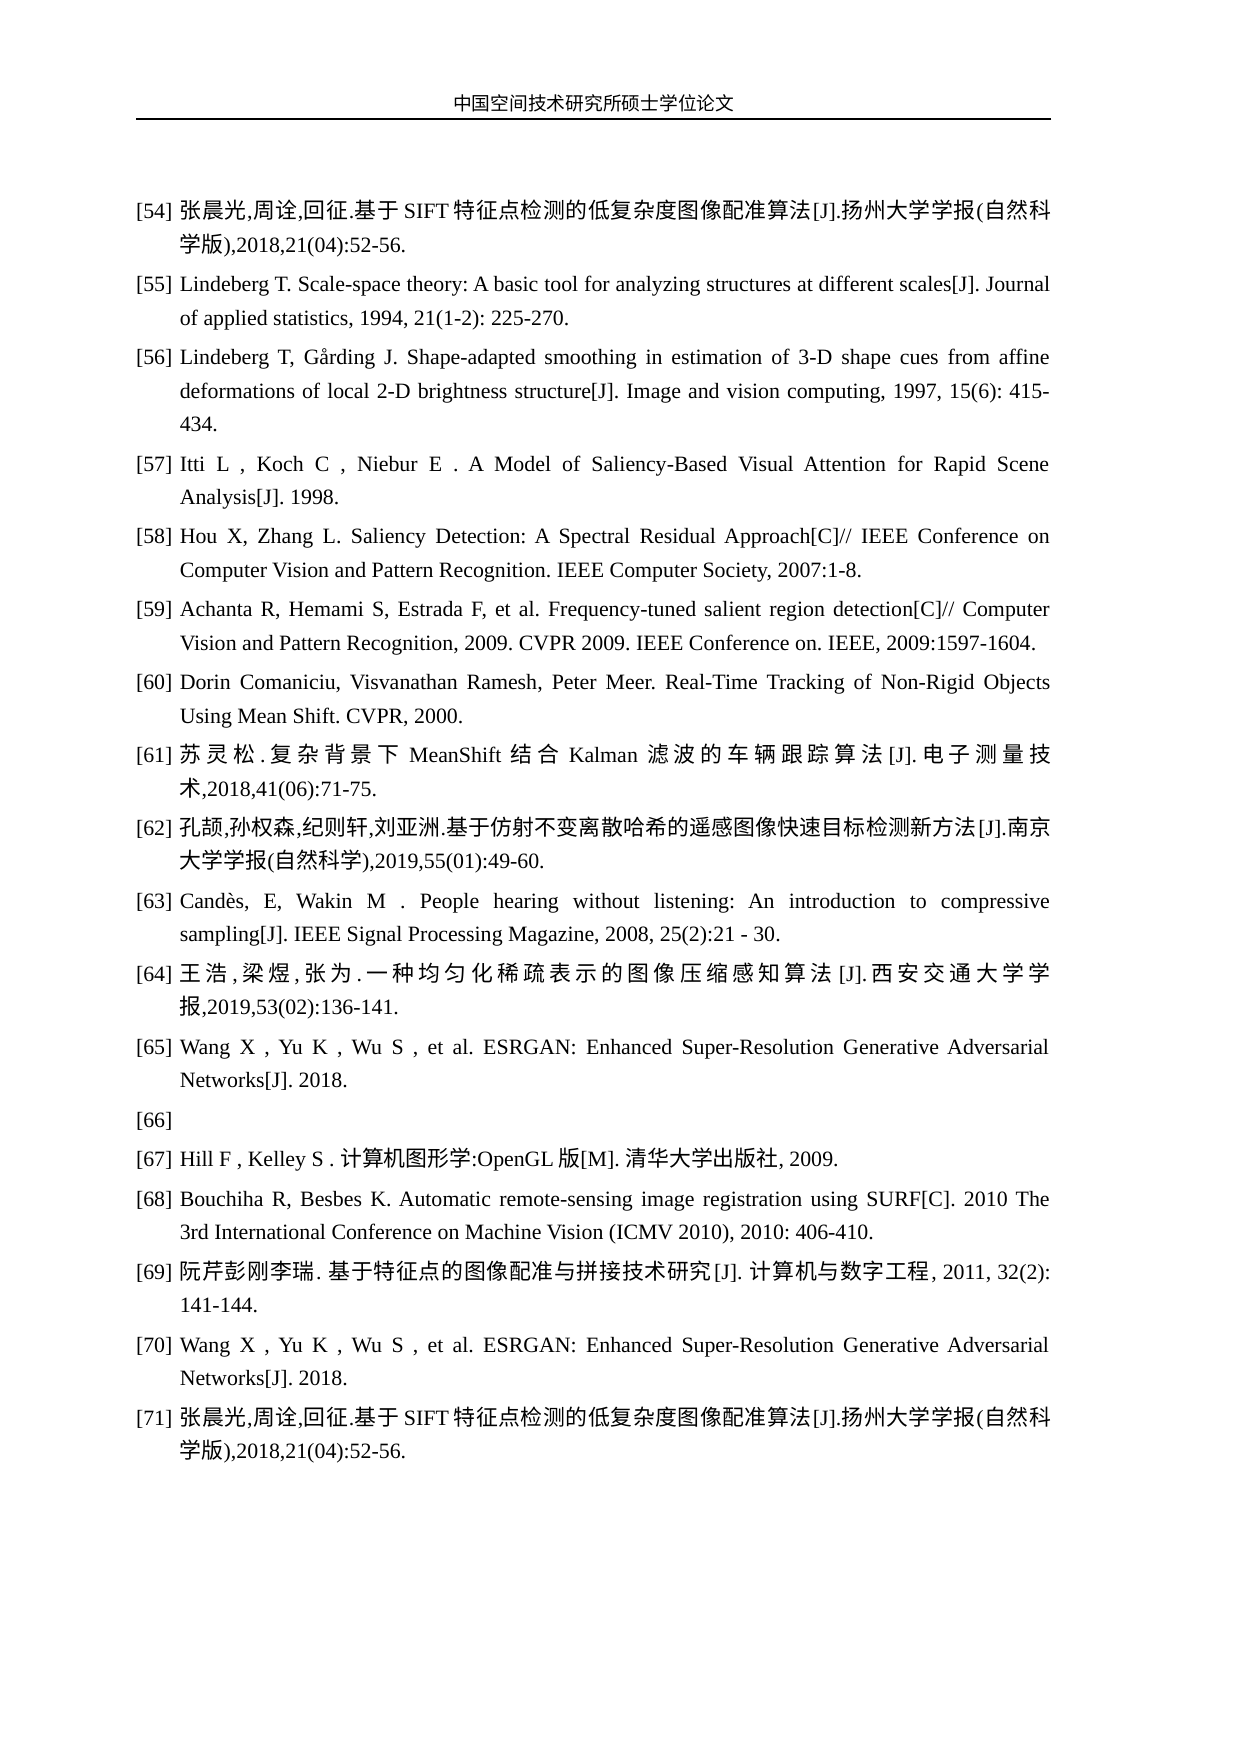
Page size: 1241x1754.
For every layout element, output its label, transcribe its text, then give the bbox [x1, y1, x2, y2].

list 阮芹彭刚李瑞. 基于特征点的图像配准与拼接技术研究[J]. 计算机与数字工程, 2011, 32(2): 141-144. [136, 1253, 1051, 1319]
list 苏灵松.复杂背景下MeanShift结合Kalman滤波的车辆跟踪算法[J].电子测量技术,2018,41(06):71-75. [136, 736, 1051, 803]
list Achanta R, Hemami S, Estrada F, et al. Frequency-tuned salient region detection[C]// Computer Vision and Pattern Recognition, 2009. CVPR 2009. IEEE Conference on. IEEE, 2009:1597-1604. [136, 590, 1051, 657]
list 孔颉,孙权森,纪则轩,刘亚洲.基于仿射不变离散哈希的遥感图像快速目标检测新方法[J].南京大学学报(自然科学),2019,55(01):49-60. [136, 809, 1051, 876]
list Bouchiha R, Besbes K. Automatic remote-sensing image registration using SURF[C]. 2010 The 3rd International Conference on Machine Vision (ICMV 2010), 2010: 406-410. [136, 1180, 1051, 1246]
list 张晨光,周诠,回征.基于SIFT特征点检测的低复杂度图像配准算法[J].扬州大学学报(自然科学版),2018,21(04):52-56. [136, 192, 1051, 259]
list Wang X , Yu K , Wu S , et al. ESRGAN: Enhanced Super-Resolution Generative Adversarial Networks[J]. 2018. [136, 1028, 1051, 1094]
list Hill F , Kelley S . 计算机图形学:OpenGL版[M]. 清华大学出版社, 2009. [136, 1140, 1051, 1173]
list 张晨光,周诠,回征.基于SIFT特征点检测的低复杂度图像配准算法[J].扬州大学学报(自然科学版),2018,21(04):52-56. [136, 1398, 1051, 1465]
list Candès, E, Wakin M . People hearing without listening: An introduction to compressive sampling[J]. IEEE Signal Processing Magazine, 2008, 25(2):21 - 30. [136, 882, 1051, 948]
list Lindeberg T. Scale-space theory: A basic tool for analyzing structures at different scales[J]. Journal of applied statistics, 1994, 21(1-2): 225-270. [136, 265, 1051, 332]
list Dorin Comaniciu, Visvanathan Ramesh, Peter Meer. Real-Time Tracking of Non-Rigid Objects Using Mean Shift. CVPR, 2000. [136, 663, 1051, 730]
list Itti L , Koch C , Niebur E . A Model of Saliency-Based Visual Attention for Rapid Scene Analysis[J]. 1998. [136, 444, 1051, 511]
list Hou X, Zhang L. Saliency Detection: A Spectral Residual Approach[C]// IEEE Conference on Computer Vision and Pattern Recognition. IEEE Computer Society, 2007:1-8. [136, 517, 1051, 584]
list Wang X , Yu K , Wu S , et al. ESRGAN: Enhanced Super-Resolution Generative Adversarial Networks[J]. 2018. [136, 1326, 1051, 1392]
list Lindeberg T, Gårding J. Shape-adapted smoothing in estimation of 3-D shape cues from affine deformations of local 2-D brightness structure[J]. Image and vision computing, 1997, 15(6): 415-434. [136, 338, 1051, 438]
list 王浩,梁煜,张为.一种均匀化稀疏表示的图像压缩感知算法[J].西安交通大学学报,2019,53(02):136-141. [136, 955, 1051, 1021]
